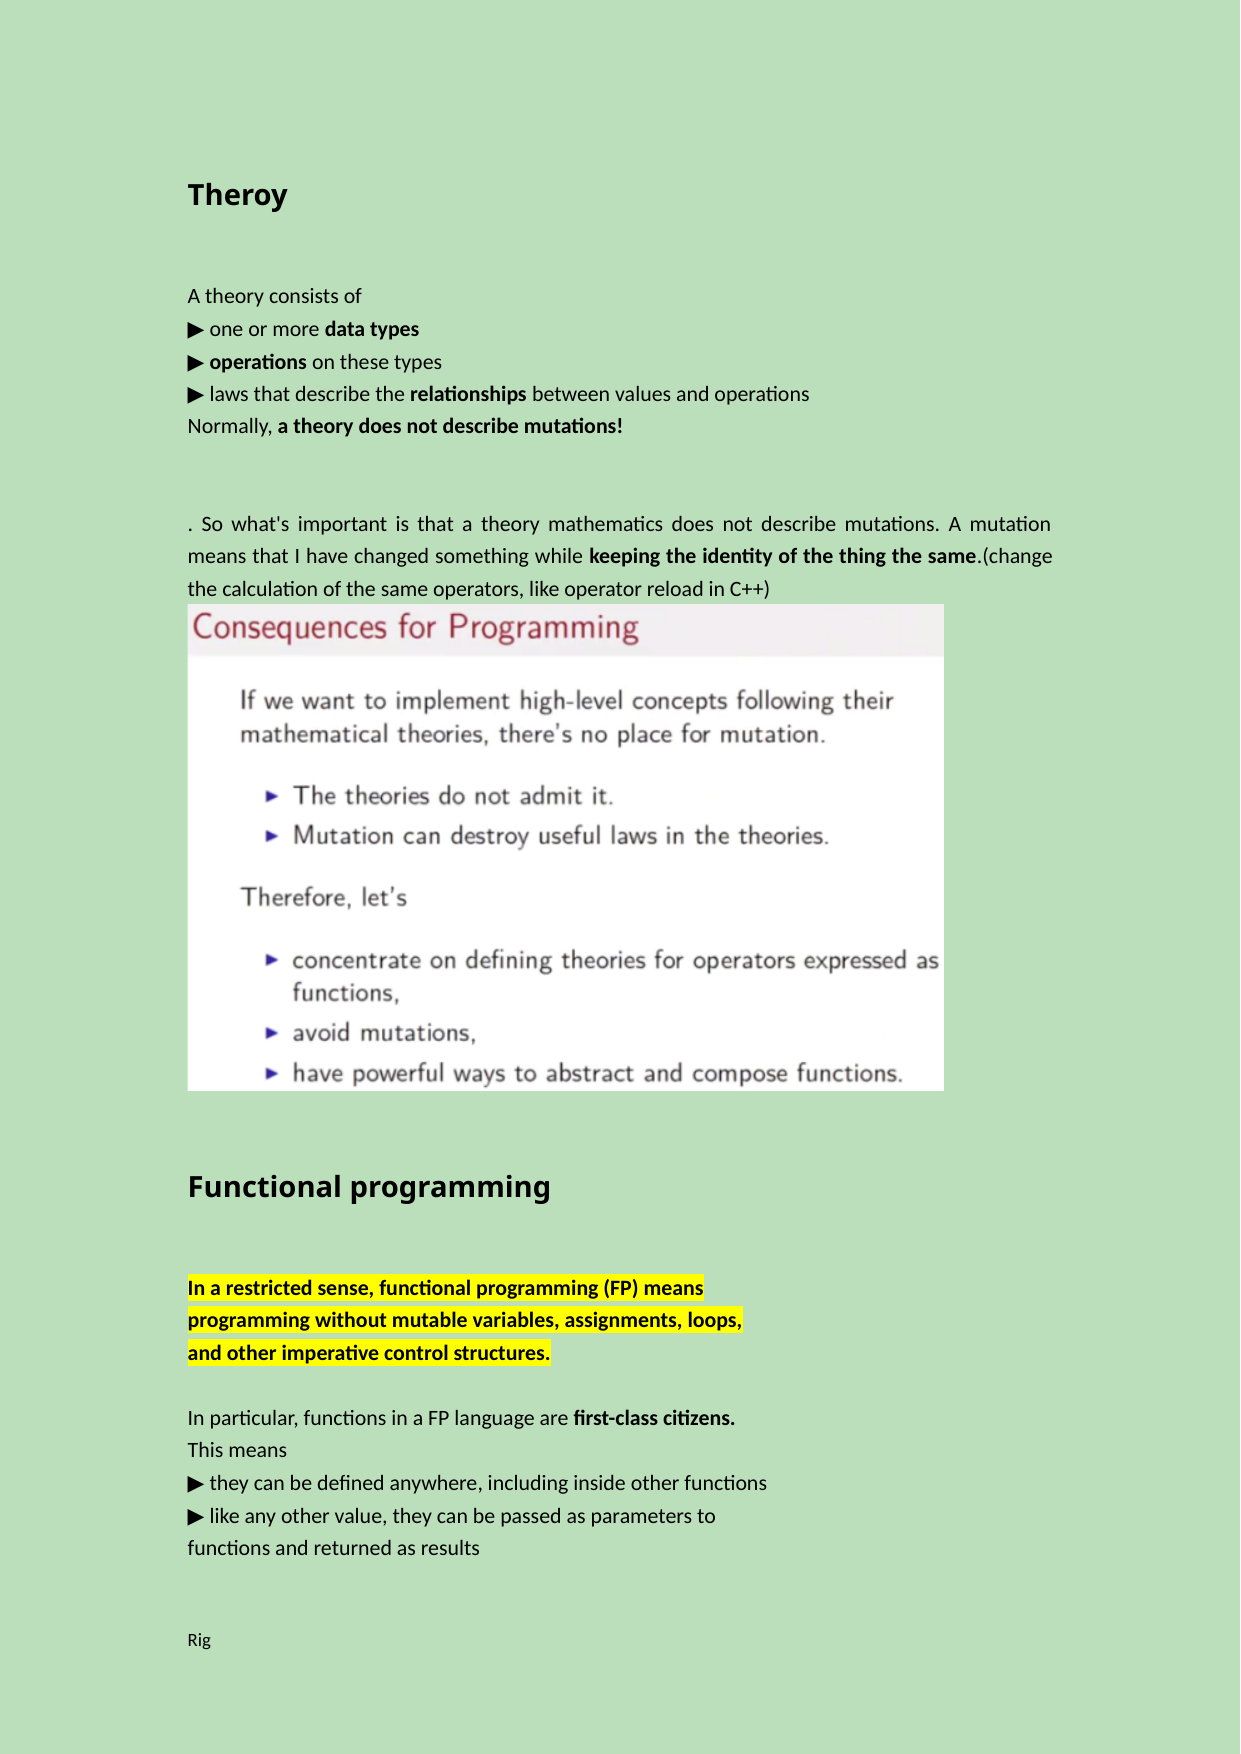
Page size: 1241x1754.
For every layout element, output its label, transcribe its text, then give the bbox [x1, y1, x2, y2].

text ▶ like any other value, they can be passed as parameters to [187, 1498, 1053, 1531]
text In particular, functions in a FP language are first-class citizens. [187, 1401, 1053, 1433]
text ▶ one or more data types [187, 312, 1053, 344]
text ▶ operations on these types [187, 344, 1053, 377]
text A theory consists of [187, 279, 1053, 312]
text functions and returned as results [187, 1531, 1053, 1563]
text programming without mutable variables, assignments, loops, [187, 1303, 1053, 1336]
text Normally, a theory does not describe mutations! [187, 409, 1053, 442]
subtitle Theroy [187, 162, 1053, 227]
text In a restricted sense, functional programming (FP) means [187, 1271, 1053, 1303]
picture [187, 604, 944, 1091]
text ▶ laws that describe the relationships between values and operations [187, 377, 1053, 409]
text ▶ they can be defined anywhere, including inside other functions [187, 1466, 1053, 1498]
text . So what's important is that a theory mathematics does not describe mutations. A mutation means that I have changed something while keeping the identity of the thing the same.(change the calculation of the same operators, like operator reload in C++) [187, 507, 1053, 604]
text and other imperative control structures. [187, 1336, 1053, 1368]
text This means [187, 1433, 1053, 1466]
subtitle Functional programming [187, 1153, 1053, 1218]
